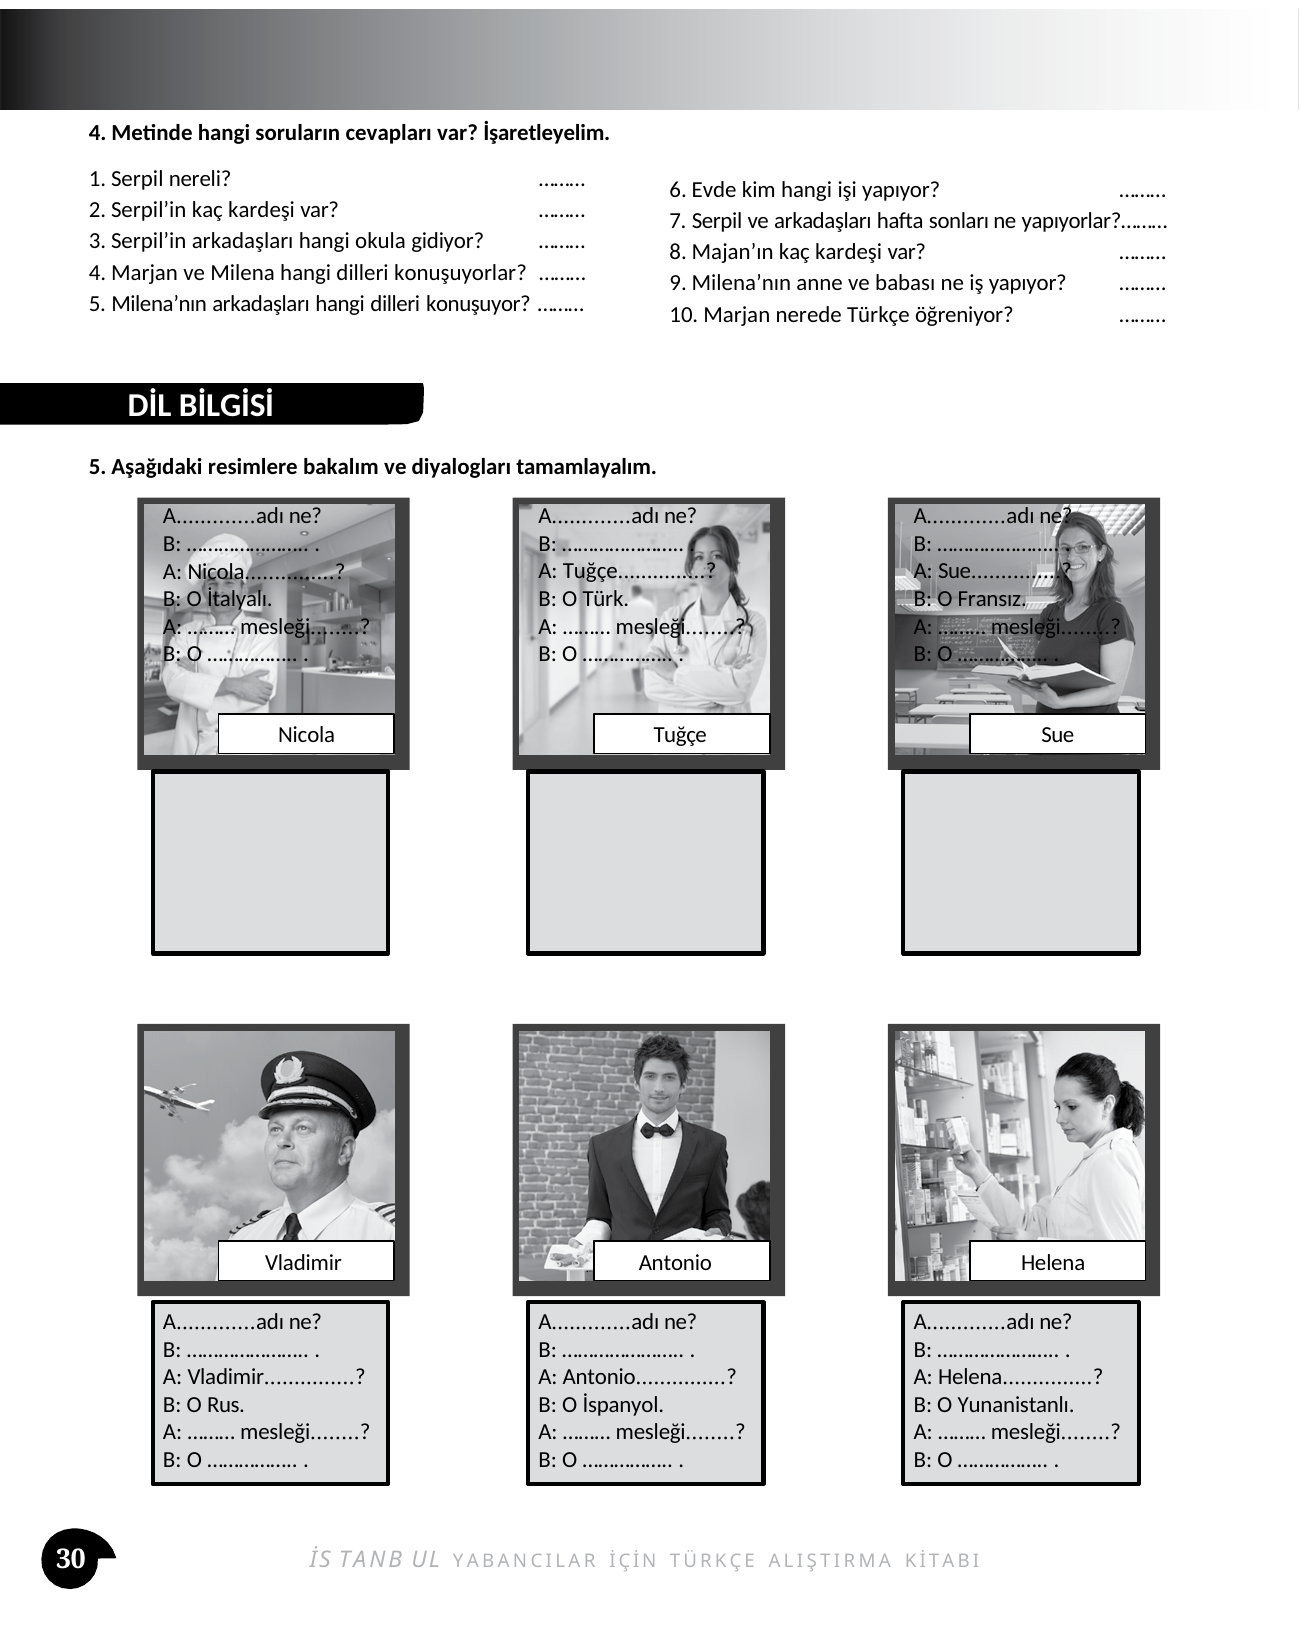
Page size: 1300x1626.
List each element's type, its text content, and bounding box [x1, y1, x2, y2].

list Evde kim hangi işi yapıyor? ……… [669, 175, 1284, 203]
list Milena’nın arkadaşları hangi dilleri konuşuyor? ……… [88, 289, 610, 317]
list Majan’ın kaç kardeşi var? ……… [669, 237, 1284, 265]
list Serpil ve arkadaşları hafta sonları ne yapıyorlar?……… [669, 206, 1284, 234]
picture [519, 1031, 770, 1281]
list Serpil’in arkadaşları hangi okula gidiyor? ……… [88, 227, 610, 255]
picture [144, 1031, 395, 1281]
subtitle Metinde hangi soruların cevapları var? İşaretleyelim. [88, 118, 610, 146]
picture [895, 504, 1145, 755]
picture [144, 504, 395, 755]
list Milena’nın anne ve babası ne iş yapıyor? ……… [669, 268, 1284, 297]
list Marjan ve Milena hangi dilleri konuşuyorlar? ……… [88, 258, 610, 286]
list Serpil nereli? ……… [88, 164, 610, 192]
picture [519, 504, 770, 755]
picture [0, 9, 1299, 110]
picture [895, 1031, 1145, 1281]
list Serpil’in kaç kardeşi var? ……… [88, 195, 610, 223]
list Marjan nerede Türkçe öğreniyor? ……… [669, 300, 1284, 328]
subtitle Aşağıdaki resimlere bakalım ve diyalogları tamamlayalım. [88, 452, 1284, 480]
